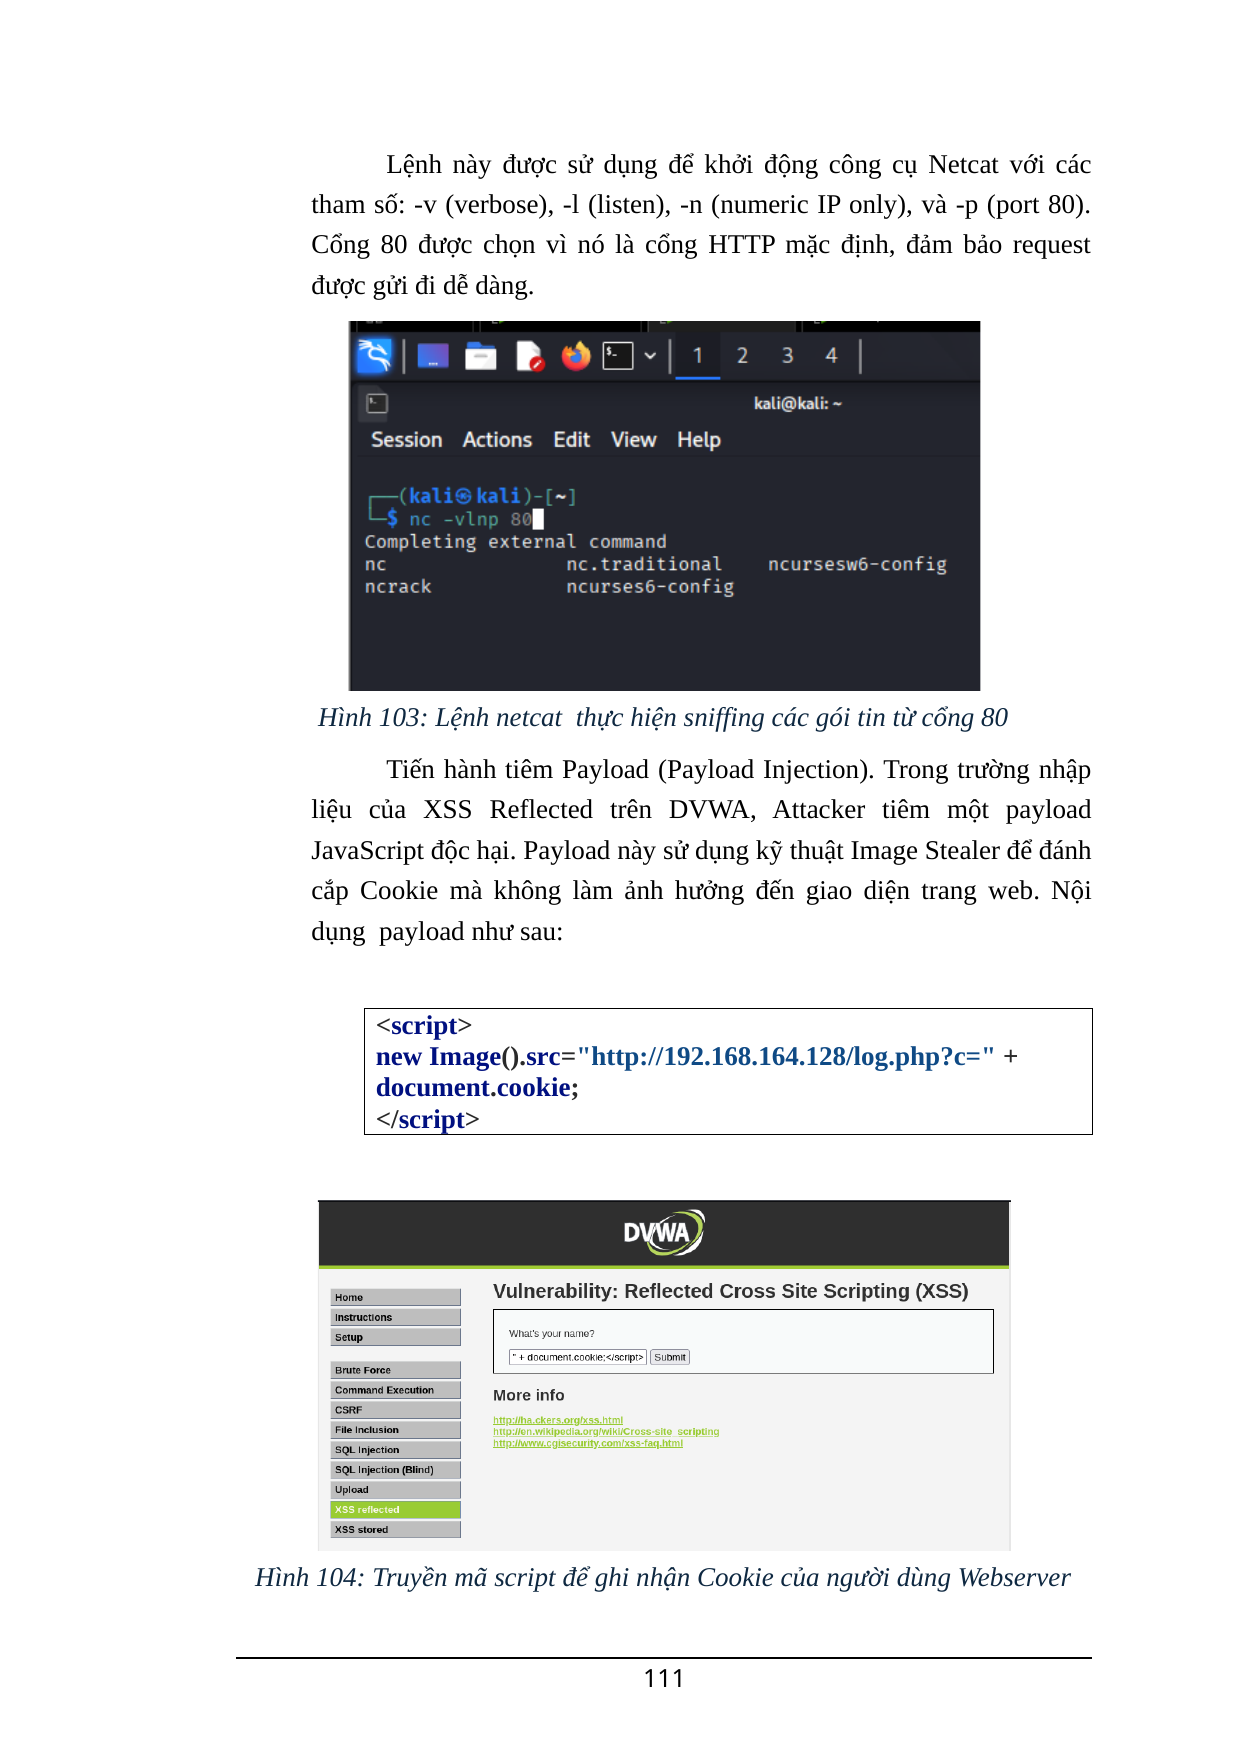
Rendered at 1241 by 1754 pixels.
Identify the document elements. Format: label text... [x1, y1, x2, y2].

text Hình 103: Lệnh netcat thực hiện sniffing các gói tin từ cổng 80 [236, 701, 1092, 732]
picture [317, 1200, 1011, 1551]
text Hình 104: Truyền mã script để ghi nhận Cookie của người dùng Webserver [236, 1561, 1092, 1592]
text Tiến hành tiêm Payload (Payload Injection). Trong trường nhập liệu của XSS Reflected trên DVWA, Attacker tiêm một payload JavaScript độc hại. Payload này sử dụng kỹ thuật Image Stealer để đánh cắp Cookie mà không làm ảnh hưởng đến giao diện trang web. Nội dụng payload như sau: [311, 753, 1092, 946]
text Lệnh này được sử dụng để khởi động công cụ Netcat với các tham số: -v (verbose), -l (listen), -n (numeric IP only), và -p (port 80). Cổng 80 được chọn vì nó là cổng HTTP mặc định, đảm bảo request được gửi đi dễ dàng. [311, 148, 1092, 300]
picture [348, 321, 981, 691]
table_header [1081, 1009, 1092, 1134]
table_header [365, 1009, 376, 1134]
